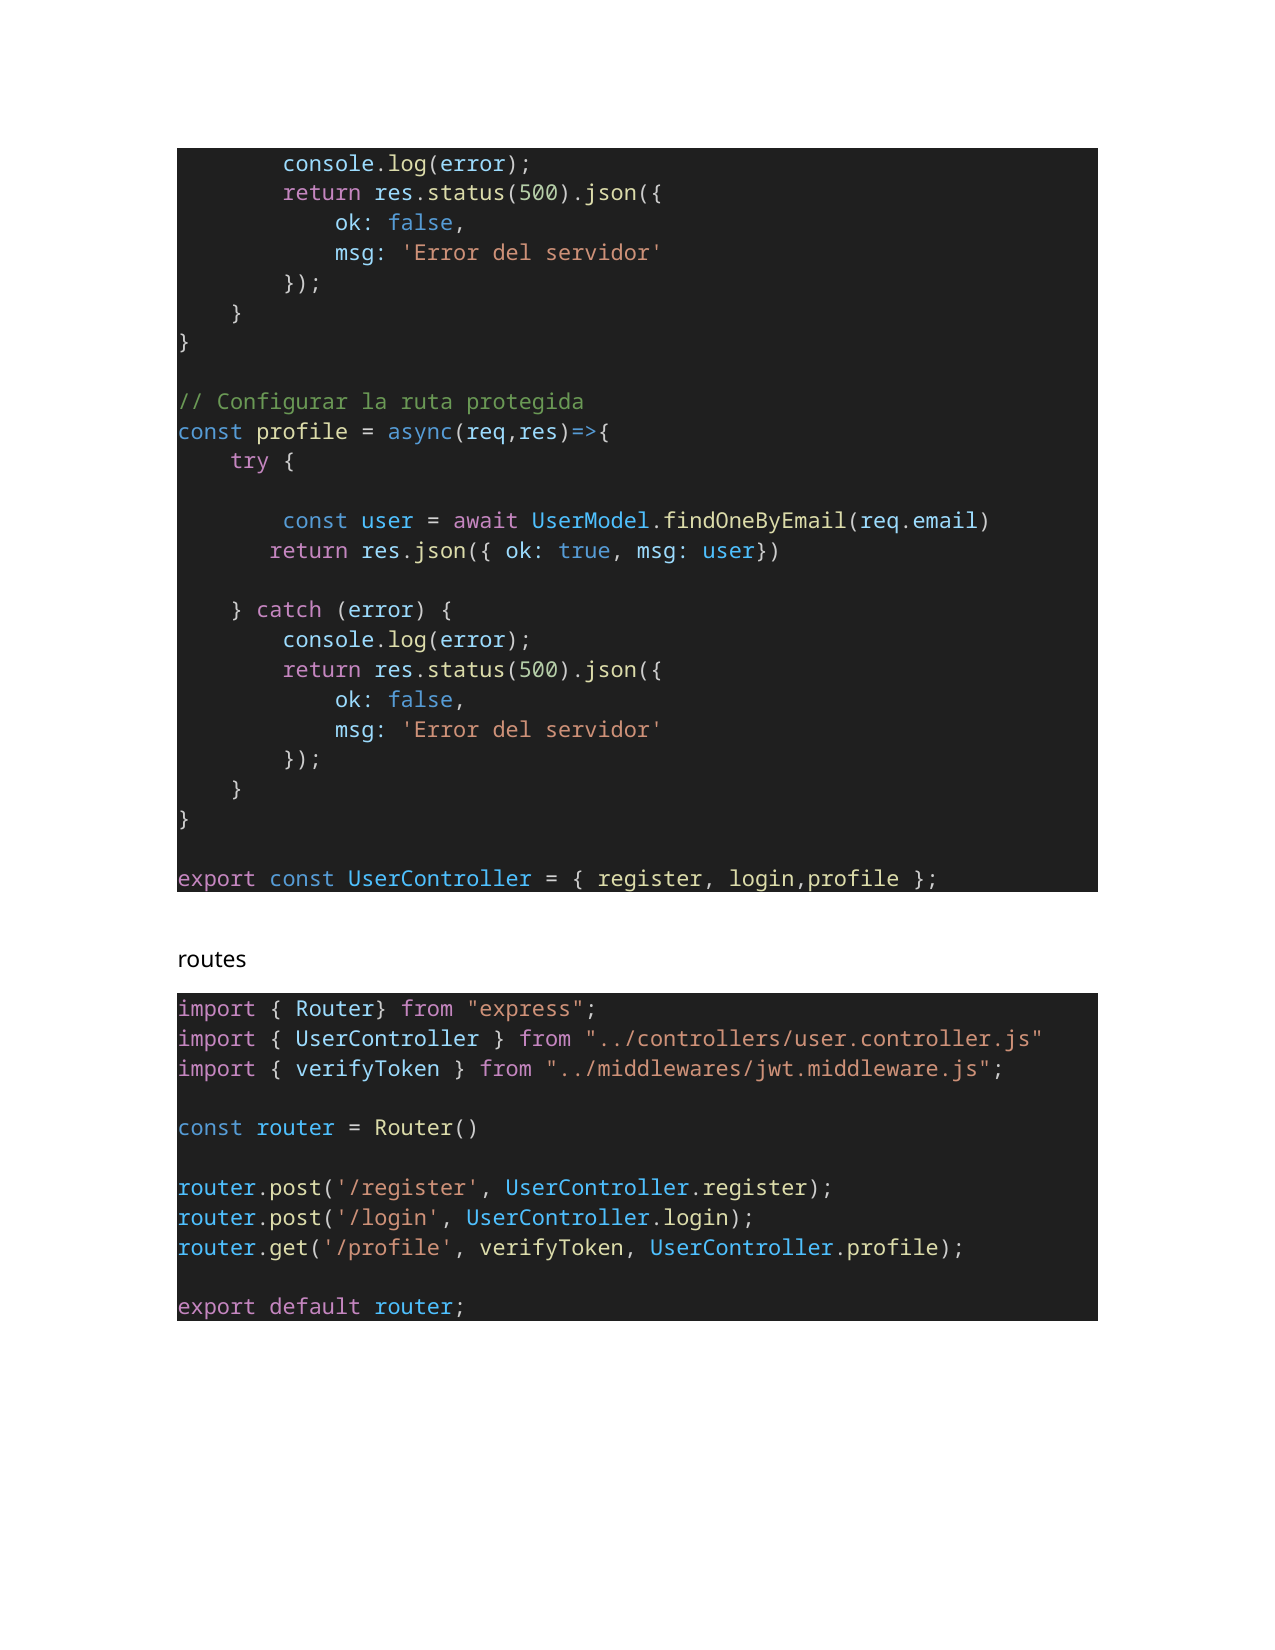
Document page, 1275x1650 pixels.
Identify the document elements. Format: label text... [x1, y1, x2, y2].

text return res.json({ ok: true, msg: user}) [177, 535, 1098, 565]
text import { verifyToken } from "../middlewares/jwt.middleware.js"; [177, 1053, 1098, 1083]
text routes [177, 943, 1098, 974]
text const router = Router() [177, 1112, 1098, 1142]
text return res.status(500).json({ [177, 654, 1098, 684]
text } [177, 326, 1098, 356]
text } [177, 803, 1098, 833]
text return res.status(500).json({ [177, 177, 1098, 207]
text msg: 'Error del servidor' [177, 714, 1098, 743]
text }); [177, 743, 1098, 773]
text console.log(error); [177, 148, 1098, 177]
text try { [177, 446, 1098, 475]
text } [177, 773, 1098, 803]
text // Configurar la ruta protegida [177, 386, 1098, 416]
text } catch (error) { [177, 594, 1098, 624]
text ok: false, [177, 207, 1098, 237]
text import { UserController } from "../controllers/user.controller.js" [177, 1023, 1098, 1053]
text } [177, 297, 1098, 326]
text const user = await UserModel.findOneByEmail(req.email) [177, 505, 1098, 535]
text router.get('/profile', verifyToken, UserController.profile); [177, 1232, 1098, 1261]
text const profile = async(req,res)=>{ [177, 416, 1098, 446]
text import { Router} from "express"; [177, 993, 1098, 1023]
text router.post('/login', UserController.login); [177, 1202, 1098, 1232]
text export const UserController = { register, login,profile }; [177, 863, 1098, 892]
text router.post('/register', UserController.register); [177, 1172, 1098, 1202]
text }); [177, 267, 1098, 297]
text console.log(error); [177, 624, 1098, 654]
text ok: false, [177, 684, 1098, 714]
text export default router; [177, 1291, 1098, 1321]
text msg: 'Error del servidor' [177, 237, 1098, 267]
